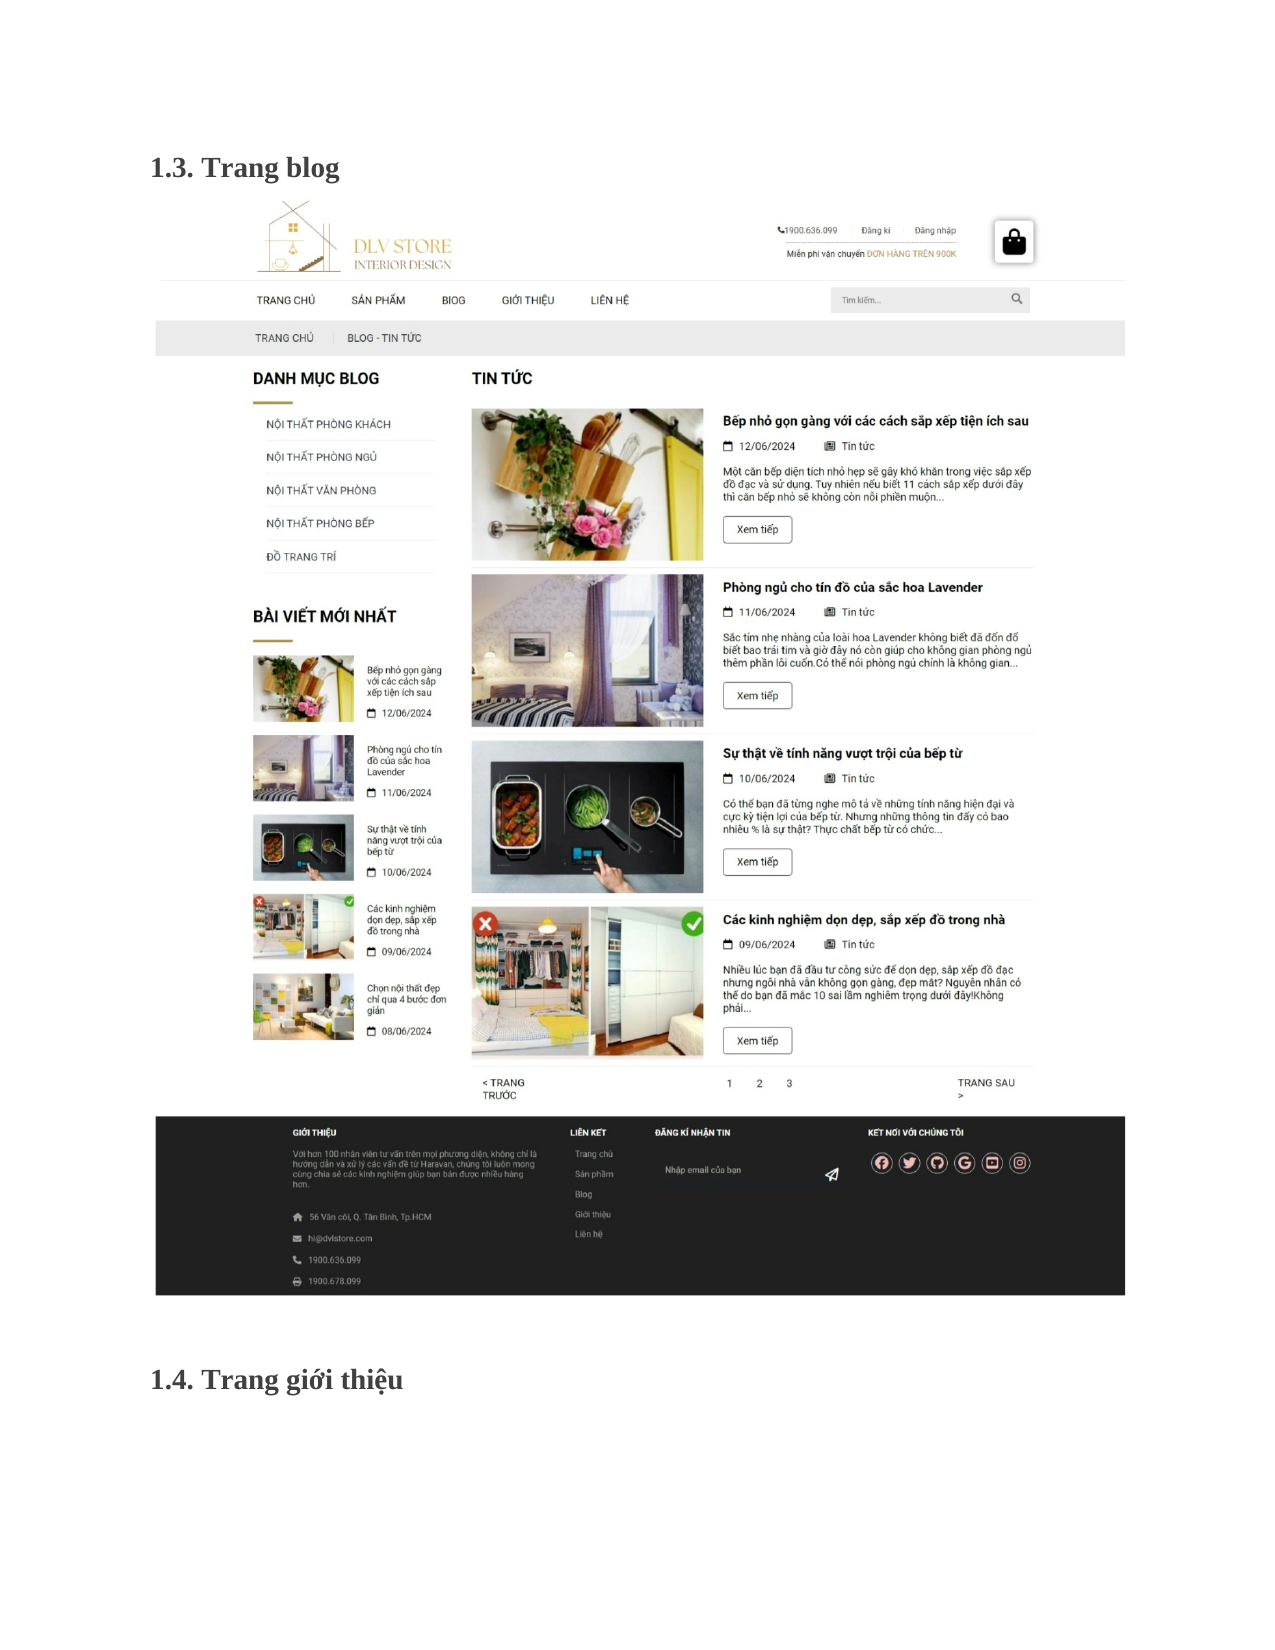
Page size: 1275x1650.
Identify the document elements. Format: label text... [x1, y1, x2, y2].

subtitle 1.3. Trang blog [150, 150, 1125, 183]
picture [150, 195, 1125, 1300]
subtitle 1.4. Trang giới thiệu [150, 1362, 1125, 1396]
